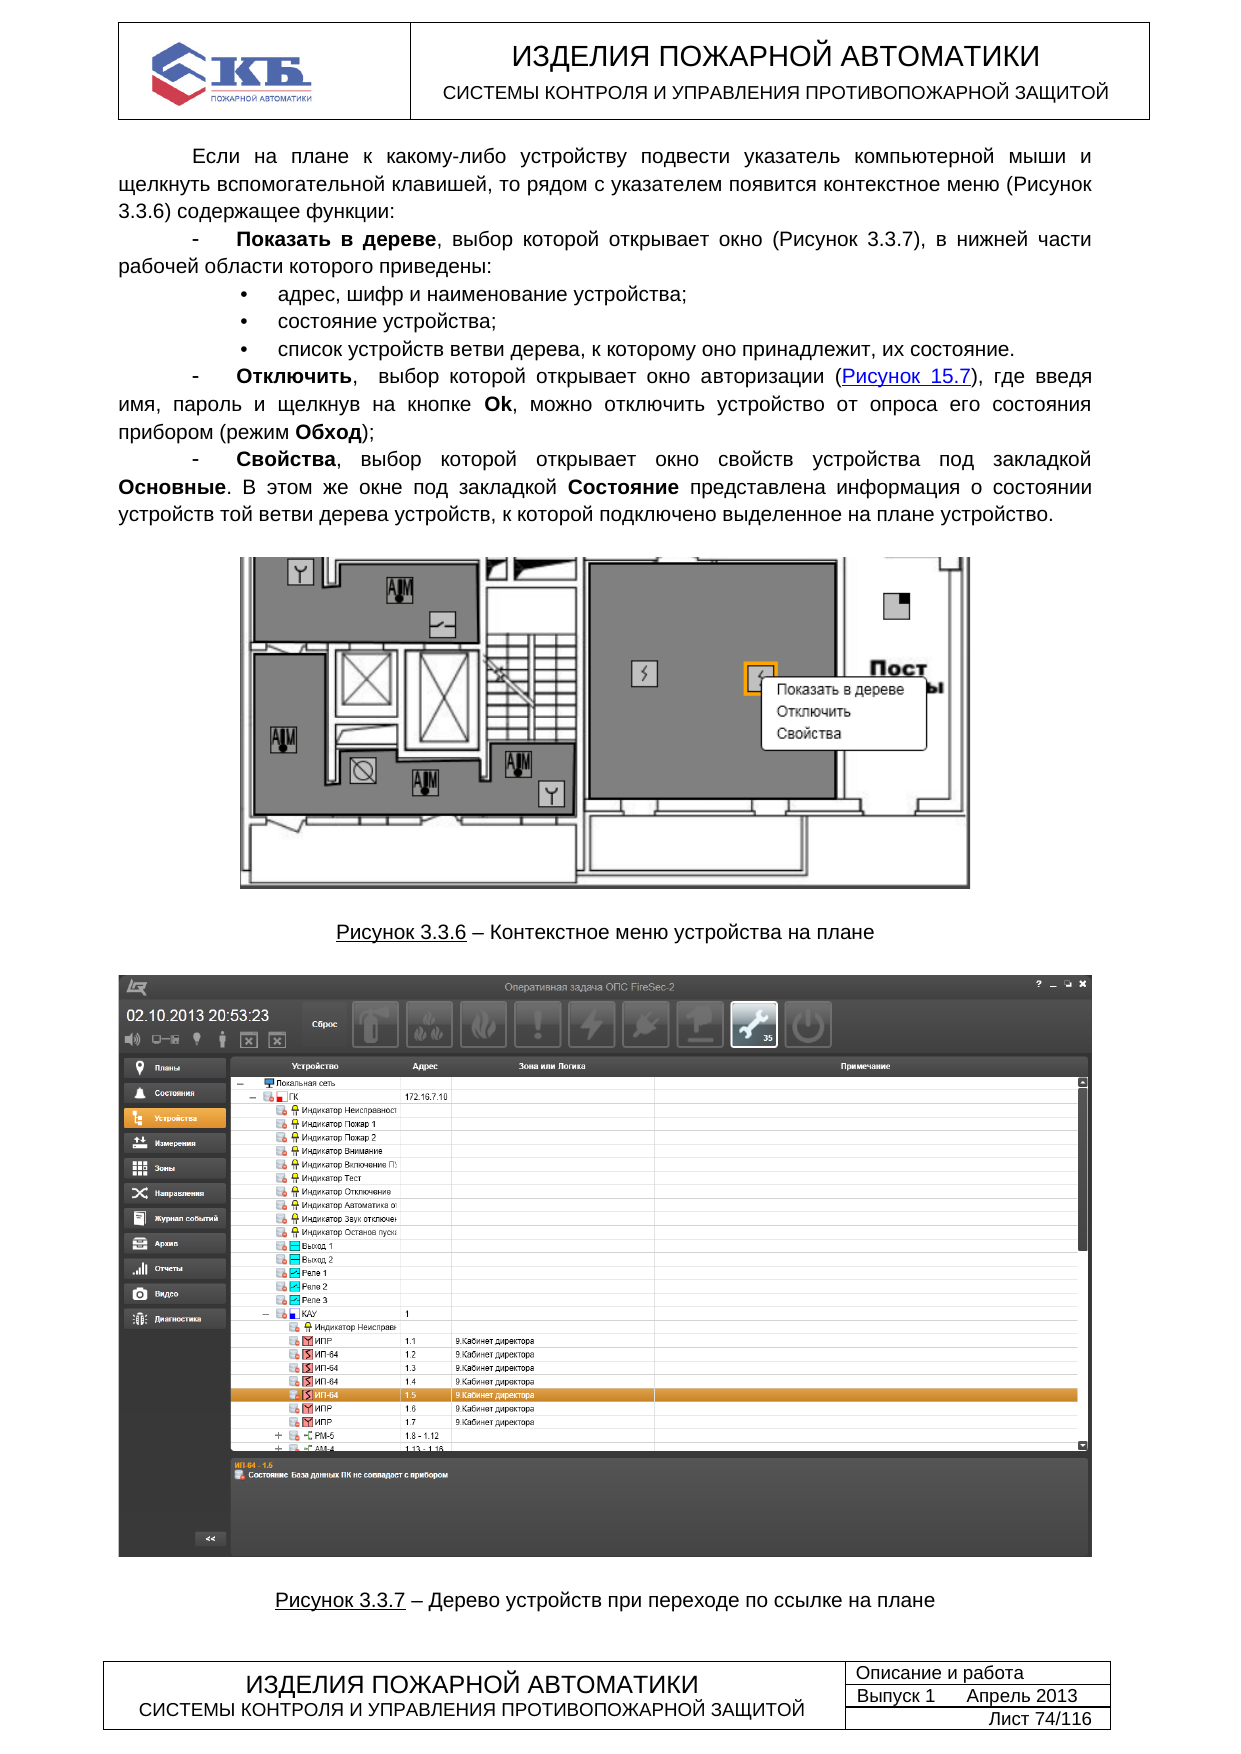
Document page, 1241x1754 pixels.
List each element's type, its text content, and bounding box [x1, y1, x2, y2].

list адрес, шифр и наименование устройства; [240, 282, 1092, 306]
list состояние устройства; [240, 309, 1092, 333]
list Рисунок 3.3.7 – Дерево устройств при переходе по ссылке на плане [118, 1588, 1092, 1612]
picture [240, 557, 971, 889]
list список устройств ветви дерева, к которому оно принадлежит, их состояние. [240, 337, 1092, 361]
list Показать в дереве, выбор которой открывает окно (Рисунок 3.3.7), в нижней части рабочей области которого приведены: [118, 227, 1092, 278]
picture [148, 34, 325, 115]
list Отключить, выбор которой открывает окно авторизации (Рисунок 15.7), где введя имя, пароль и щелкнув на кнопке Ok, можно отключить устройство от опроса его состояния прибором (режим Обход); [118, 364, 1092, 443]
list Свойства, выбор которой открывает окно свойств устройства под закладкой Основные. В этом же окне под закладкой Состояние представлена информация о состоянии устройств той ветви дерева устройств, к которой подключено выделенное на плане устройство. [118, 447, 1092, 526]
picture [118, 975, 1092, 1557]
list Если на плане к какому-либо устройству подвести указатель компьютерной мыши и щелкнуть вспомогательной клавишей, то рядом с указателем появится контекстное меню (Рисунок 3.3.6) содержащее функции: [118, 144, 1092, 223]
list Рисунок 3.3.6 – Контекстное меню устройства на плане [118, 920, 1092, 944]
